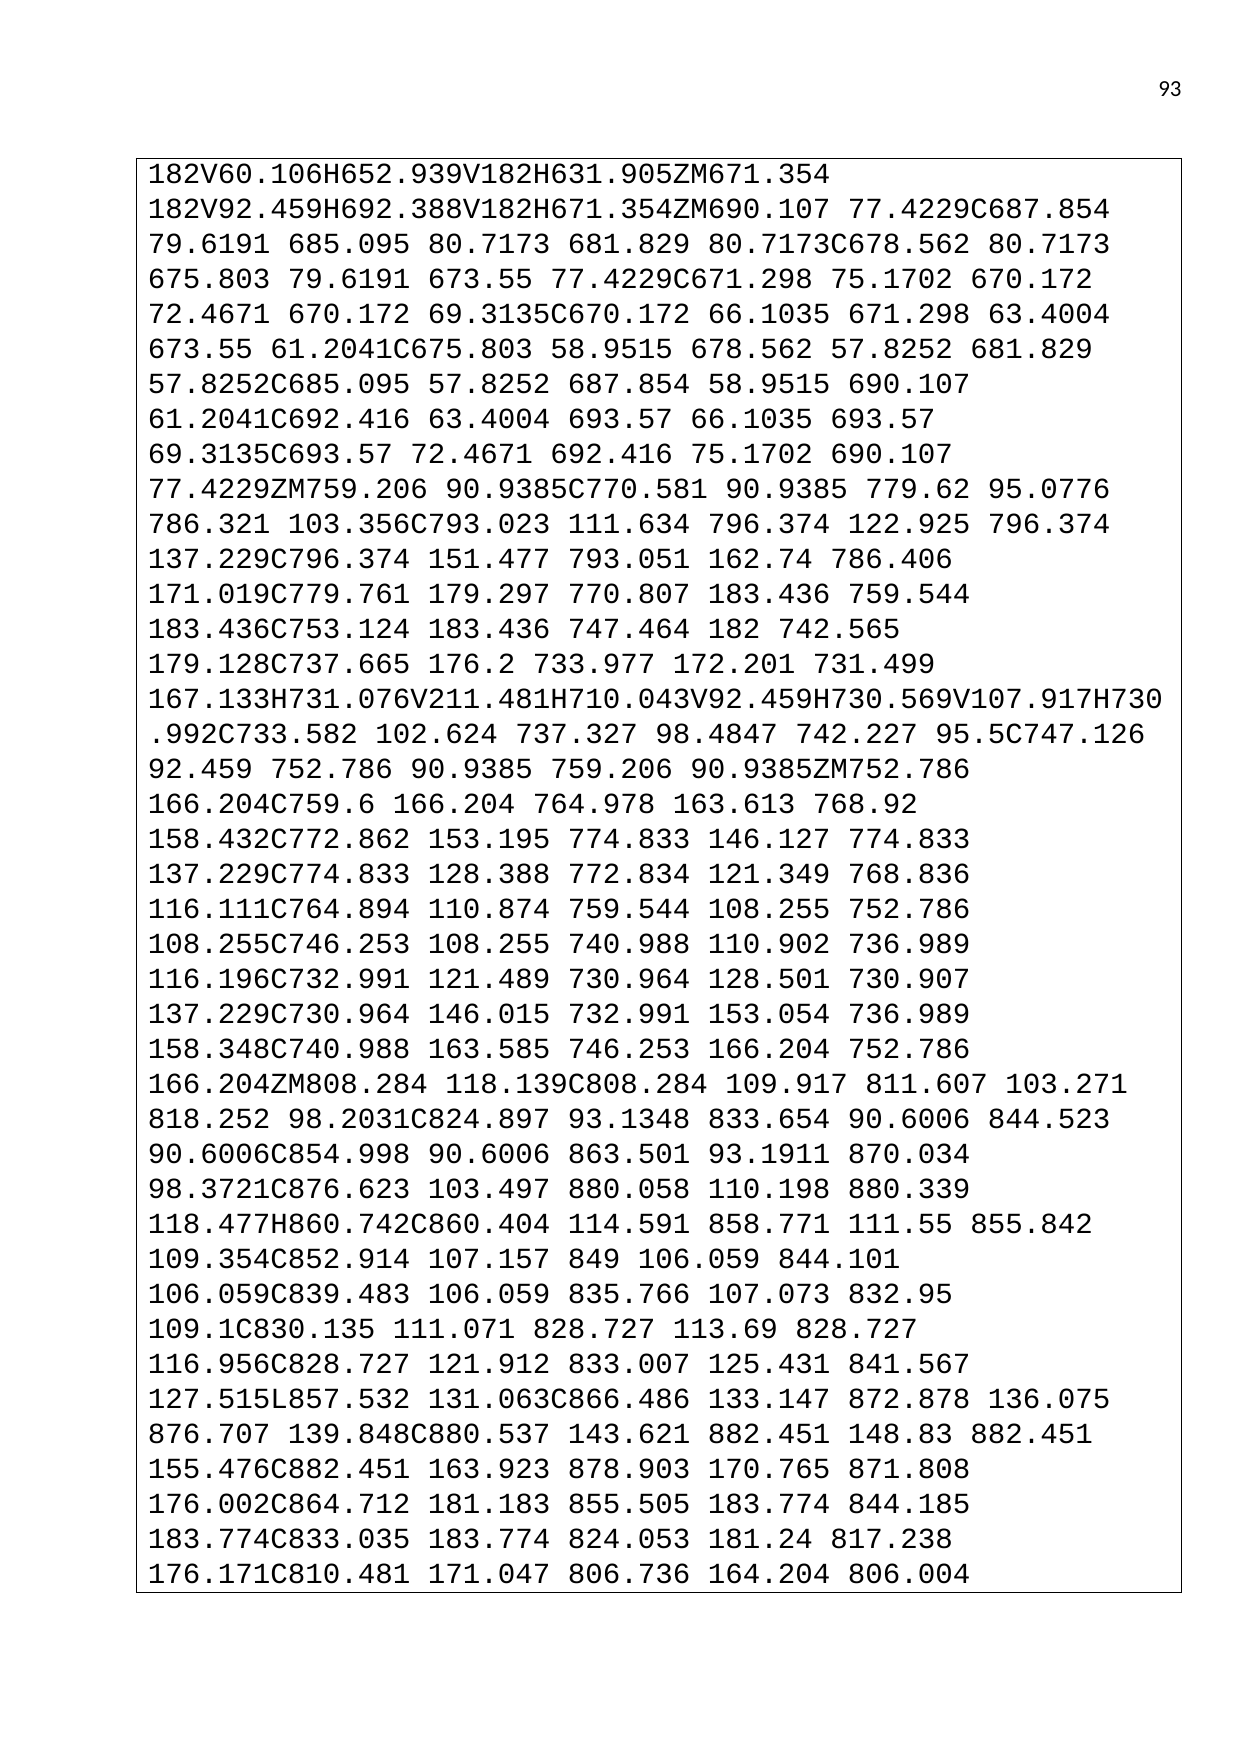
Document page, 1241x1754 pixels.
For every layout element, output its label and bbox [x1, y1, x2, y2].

table_header [137, 159, 1181, 1592]
